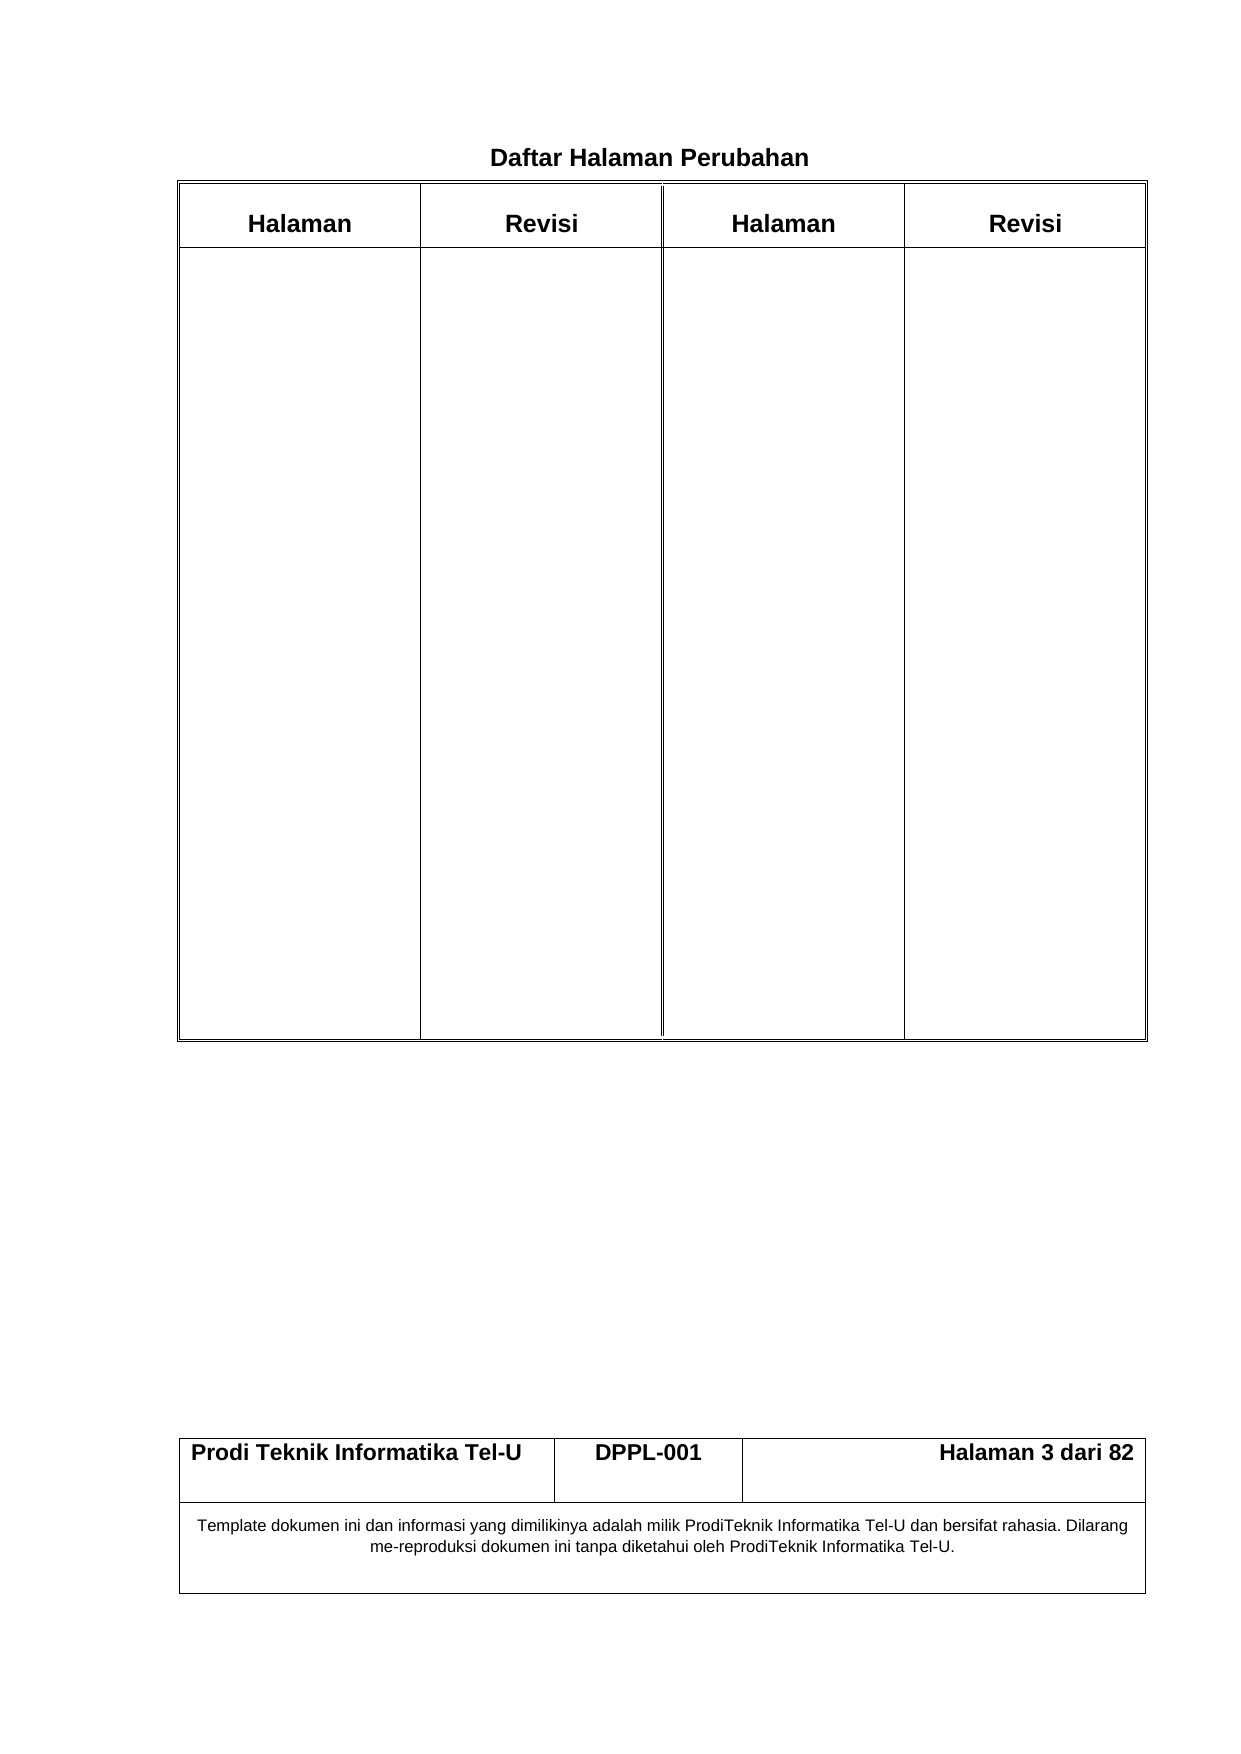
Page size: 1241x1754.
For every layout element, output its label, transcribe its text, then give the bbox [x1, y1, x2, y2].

table_header Revisi [421, 184, 662, 247]
table_header Revisi [905, 184, 1145, 247]
table_cell [663, 248, 904, 1038]
table_cell [905, 248, 1145, 1038]
title Daftar Halaman Perubahan [177, 143, 1122, 172]
table_cell [180, 248, 420, 1038]
table_cell [421, 248, 662, 1038]
table_header Halaman [180, 184, 420, 247]
table_header Halaman [663, 184, 904, 247]
